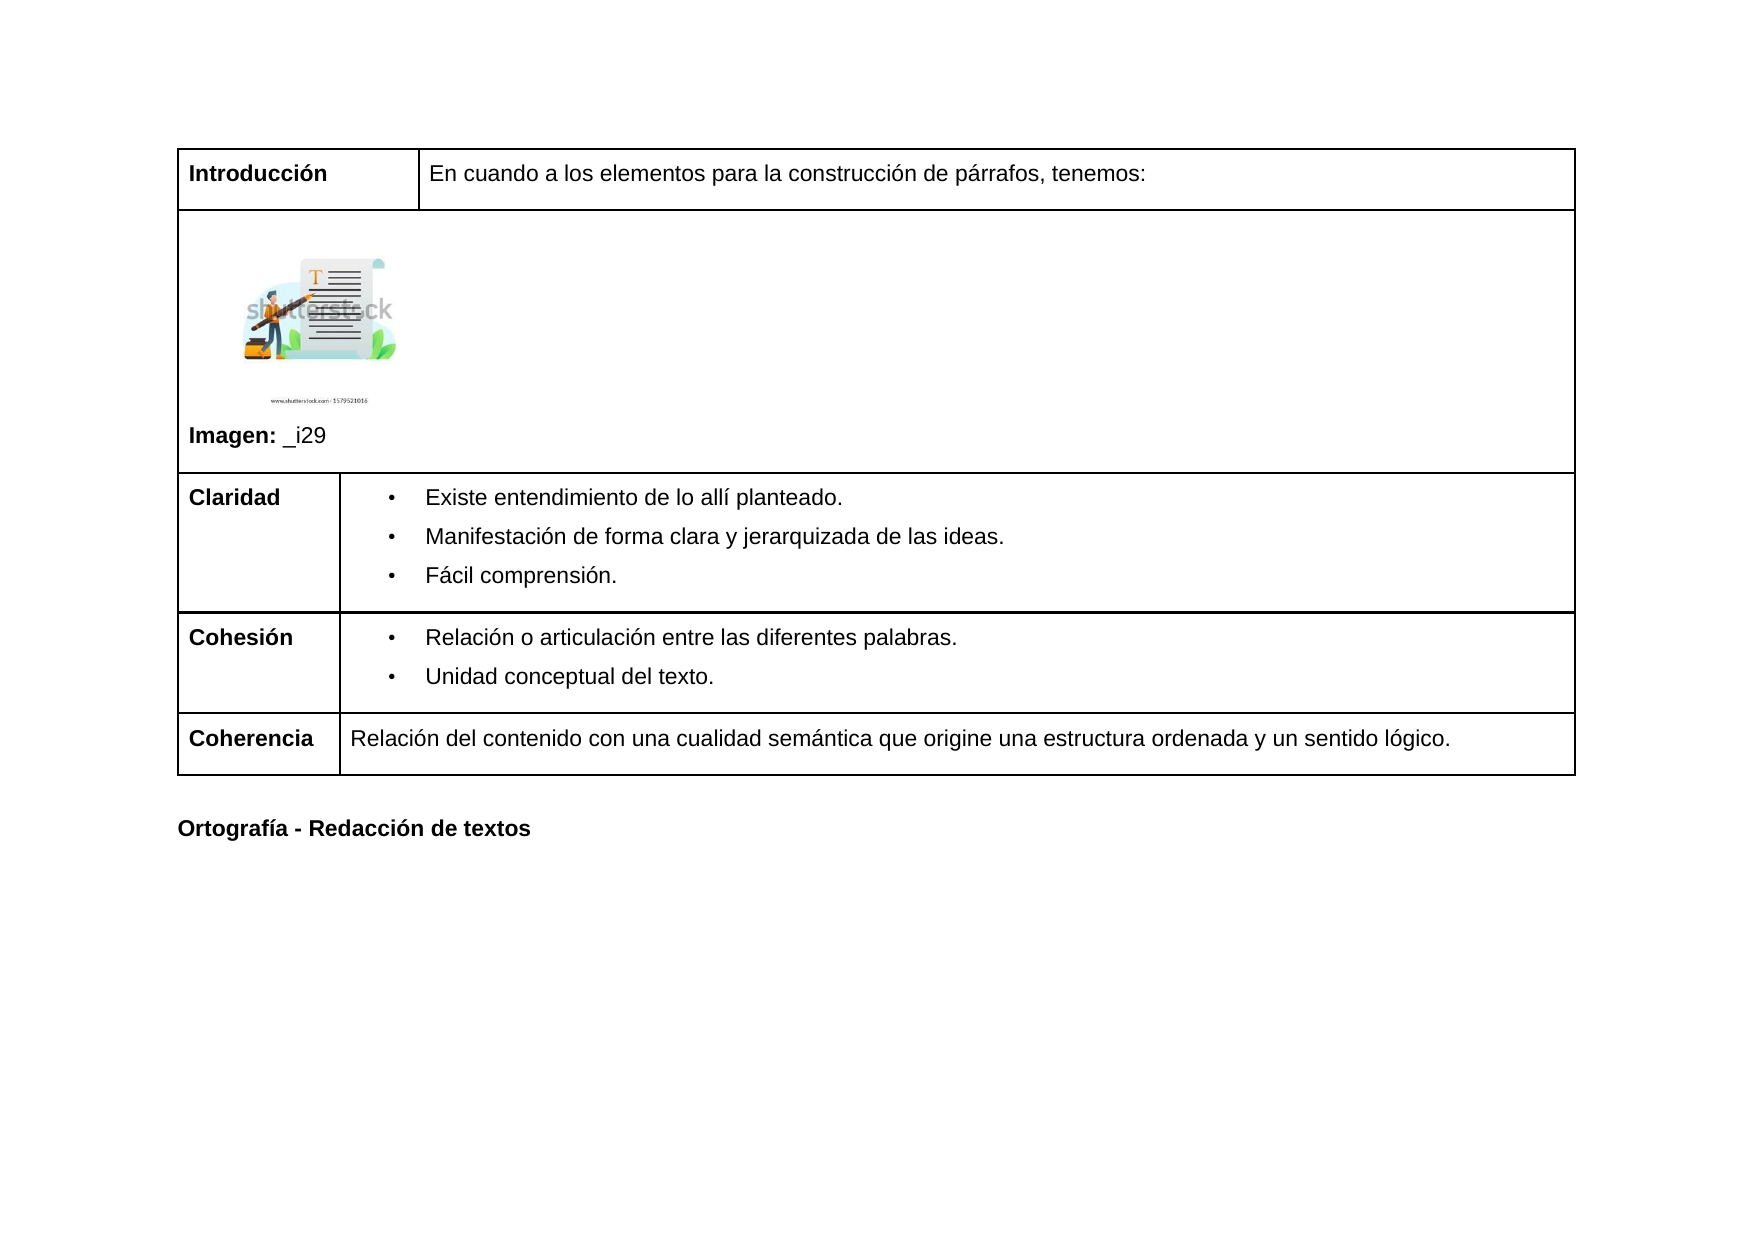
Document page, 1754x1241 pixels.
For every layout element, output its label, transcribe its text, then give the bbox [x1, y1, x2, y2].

picture [188, 221, 450, 405]
table_cell Coherencia [179, 714, 339, 774]
table_cell Existe entendimiento de lo allí planteado. Manifestación de forma clara y jerarquizada de las ideas. Fácil comprensión. [341, 474, 1574, 611]
table_cell Relación o articulación entre las diferentes palabras. Unidad conceptual del texto. [341, 614, 1574, 712]
table_cell En cuando a los elementos para la construcción de párrafos, tenemos: [420, 150, 1574, 209]
text Ortografía - Redacción de textos [177, 815, 1577, 841]
table_cell Claridad [179, 474, 339, 611]
table_cell Imagen: _i29 [179, 211, 1574, 472]
table_cell Cohesión [179, 614, 339, 712]
table_cell Relación del contenido con una cualidad semántica que origine una estructura ordenada y un sentido lógico. [341, 714, 1574, 774]
table_cell Introducción [179, 150, 418, 209]
